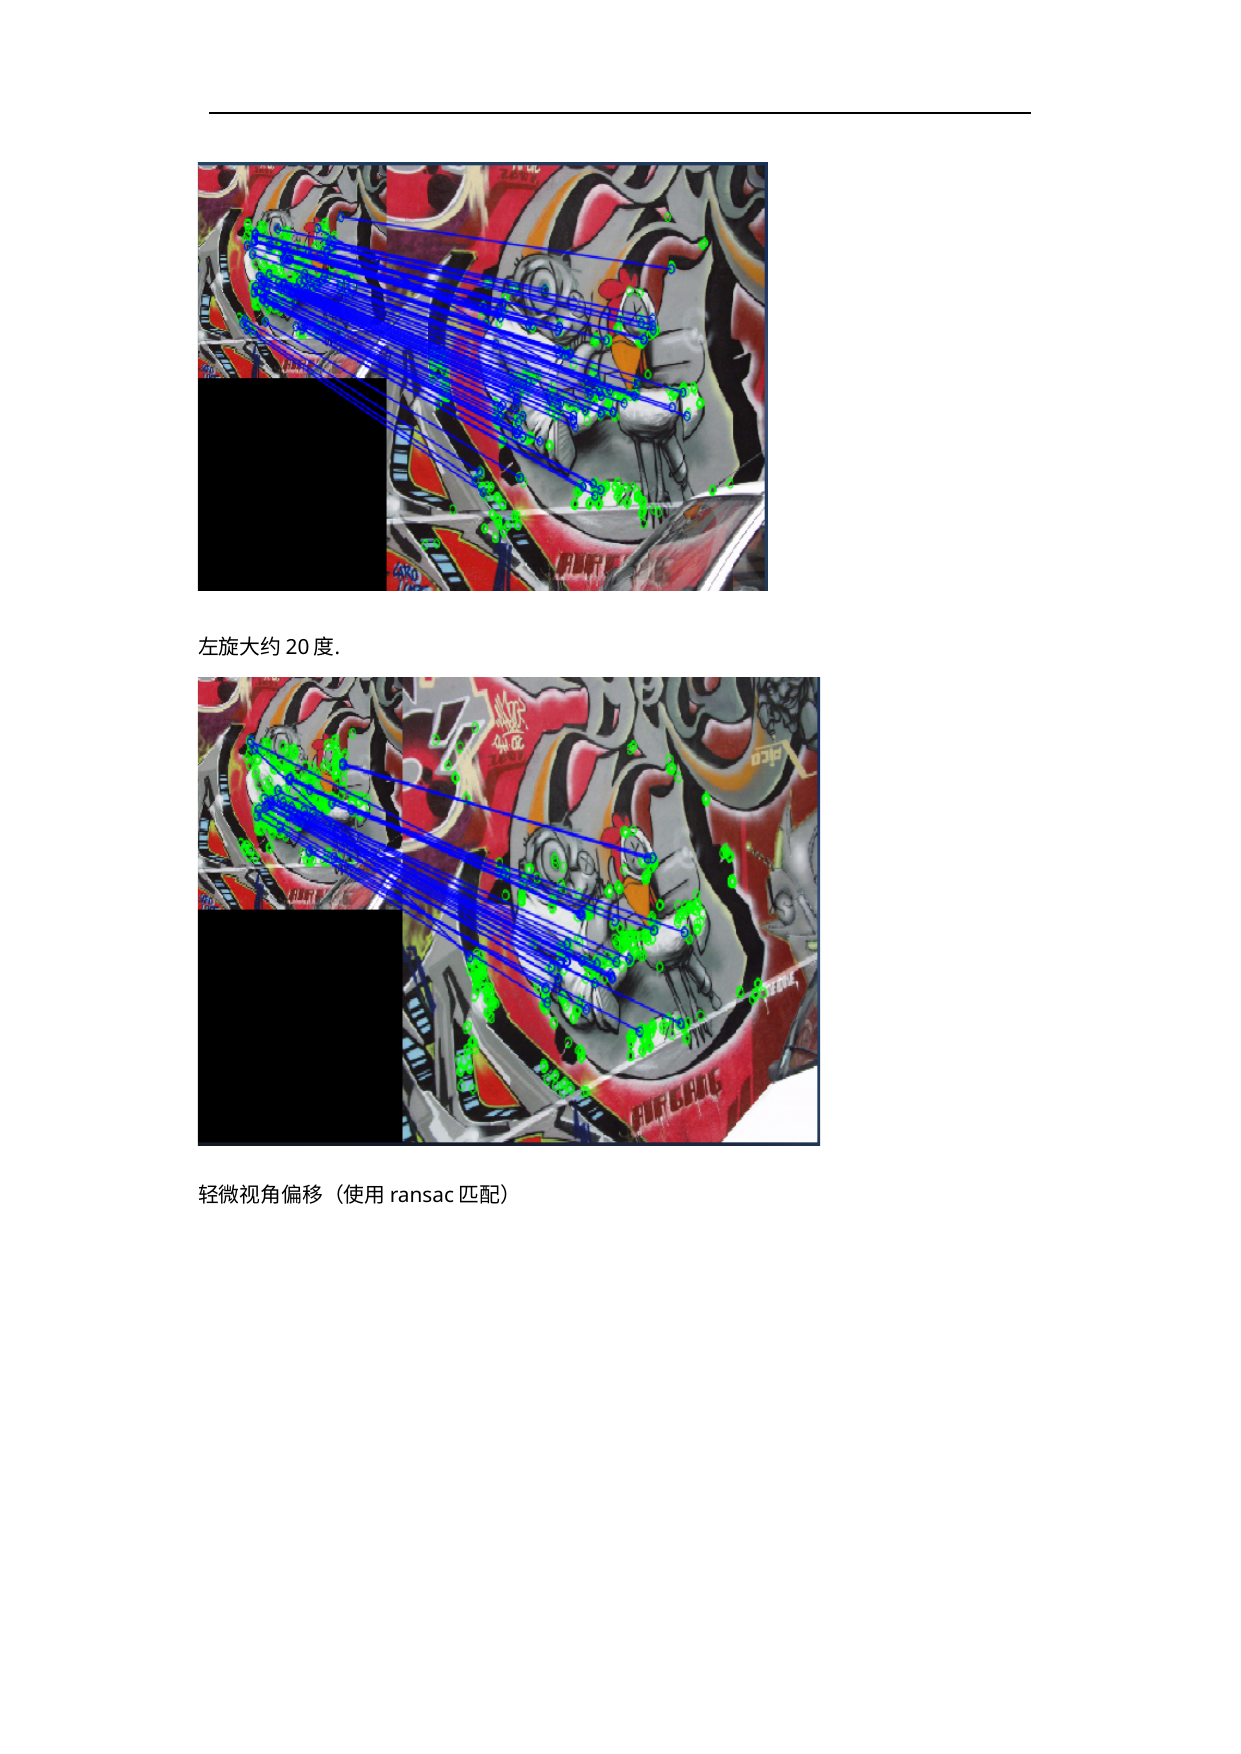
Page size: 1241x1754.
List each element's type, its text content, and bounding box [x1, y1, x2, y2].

text 轻微视角偏移（使用ransac匹配） [198, 1177, 1031, 1210]
text 左旋大约20度. [198, 629, 1031, 662]
